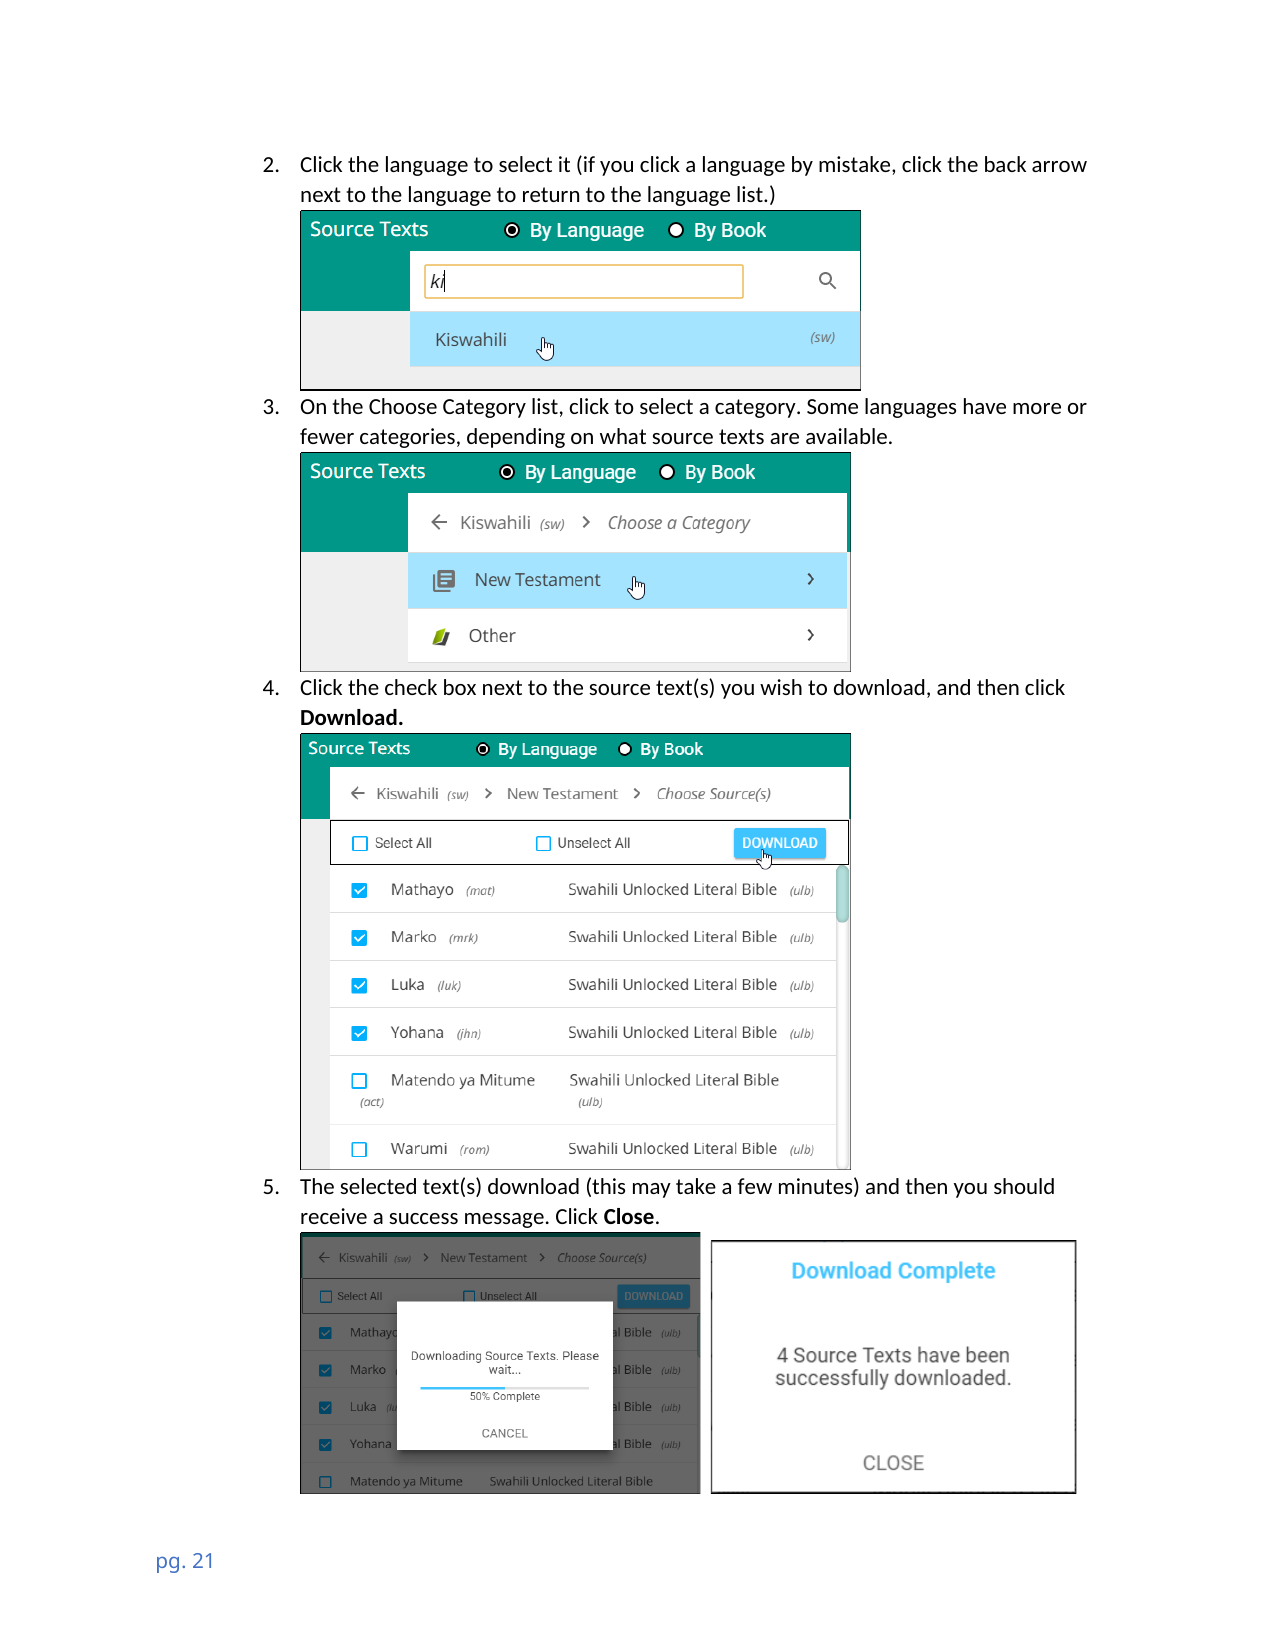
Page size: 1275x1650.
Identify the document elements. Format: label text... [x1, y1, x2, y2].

picture [710, 1240, 1077, 1494]
picture [300, 733, 851, 1170]
picture [300, 210, 861, 391]
picture [300, 452, 851, 672]
picture [300, 1232, 701, 1494]
